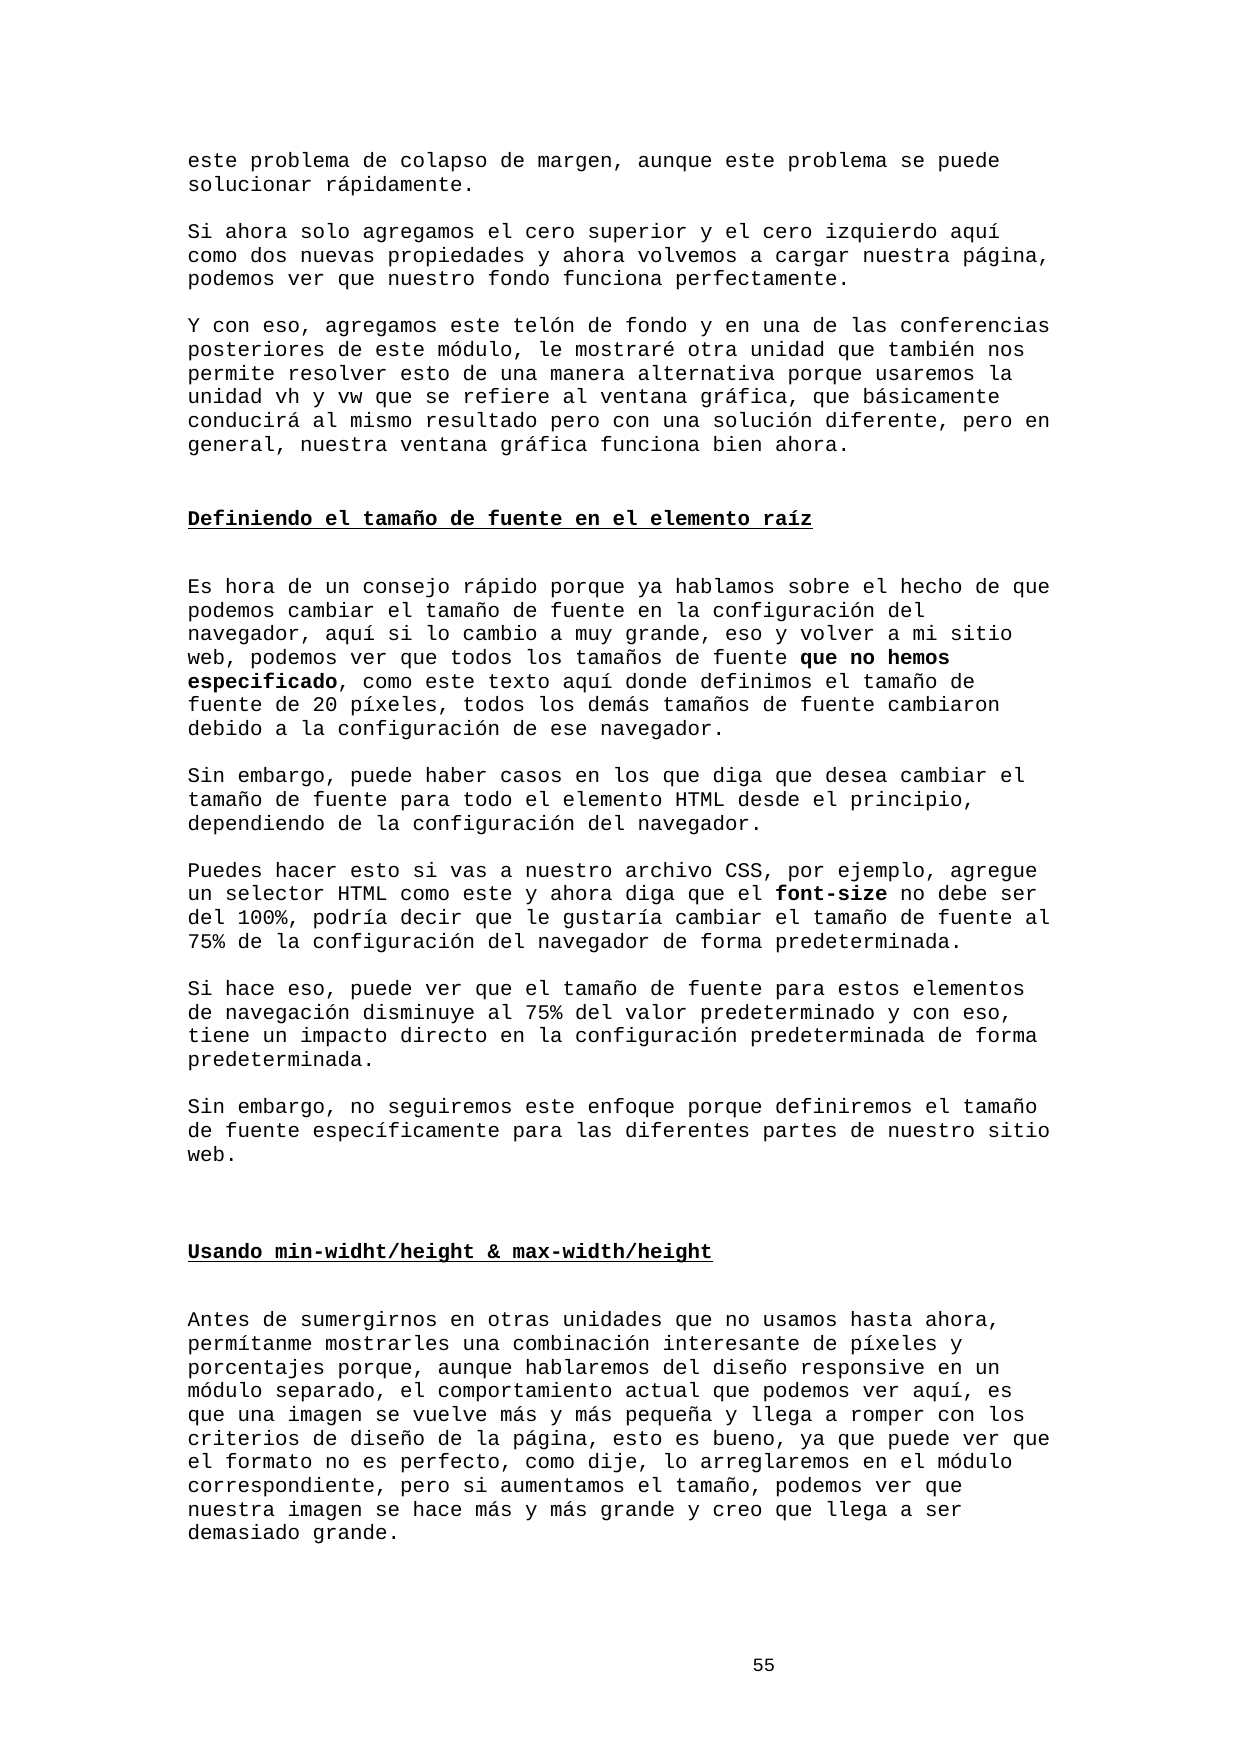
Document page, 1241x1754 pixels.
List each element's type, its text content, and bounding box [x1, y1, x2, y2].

list Si ahora solo agregamos el cero superior y el cero izquierdo aquí como dos nuevas propiedades y ahora volvemos a cargar nuestra página, podemos ver que nuestro fondo funciona perfectamente. [187, 221, 1053, 292]
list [187, 150, 1053, 197]
list Puedes hacer esto si vas a nuestro archivo CSS, por ejemplo, agregue un selector HTML como este y ahora diga que el font-size no debe ser del 100%, podría decir que le gustaría cambiar el tamaño de fuente al 75% de la configuración del navegador de forma predeterminada. [187, 860, 1053, 954]
list Y con eso, agregamos este telón de fondo y en una de las conferencias posteriores de este módulo, le mostraré otra unidad que también nos permite resolver esto de una manera alternativa porque usaremos la unidad vh y vw que se refiere al ventana gráfica, que básicamente conducirá al mismo resultado pero con una solución diferente, pero en general, nuestra ventana gráfica funciona bien ahora. [187, 316, 1053, 457]
list Sin embargo, puede haber casos en los que diga que desea cambiar el tamaño de fuente para todo el elemento HTML desde el principio, dependiendo de la configuración del navegador. [187, 765, 1053, 836]
subtitle Definiendo el tamaño de fuente en el elemento raíz [187, 508, 1053, 532]
list Es hora de un consejo rápido porque ya hablamos sobre el hecho de que podemos cambiar el tamaño de fuente en la configuración del navegador, aquí si lo cambio a muy grande, eso y volver a mi sitio web, podemos ver que todos los tamaños de fuente que no hemos especificado, como este texto aquí donde definimos el tamaño de fuente de 20 píxeles, todos los demás tamaños de fuente cambiaron debido a la configuración de ese navegador. [187, 576, 1053, 742]
list Si hace eso, puede ver que el tamaño de fuente para estos elementos de navegación disminuye al 75% del valor predeterminado y con eso, tiene un impacto directo en la configuración predeterminada de forma predeterminada. [187, 978, 1053, 1073]
subtitle Usando min-widht/height & max-width/height [187, 1242, 1053, 1265]
list Antes de sumergirnos en otras unidades que no usamos hasta ahora, permítanme mostrarles una combinación interesante de píxeles y porcentajes porque, aunque hablaremos del diseño responsive en un módulo separado, el comportamiento actual que podemos ver aquí, es que una imagen se vuelve más y más pequeña y llega a romper con los criterios de diseño de la página, esto es bueno, ya que puede ver que el formato no es perfecto, como dije, lo arreglaremos en el módulo correspondiente, pero si aumentamos el tamaño, podemos ver que nuestra imagen se hace más y más grande y creo que llega a ser demasiado grande. [187, 1309, 1053, 1546]
list Sin embargo, no seguiremos este enfoque porque definiremos el tamaño de fuente específicamente para las diferentes partes de nuestro sitio web. [187, 1096, 1053, 1167]
